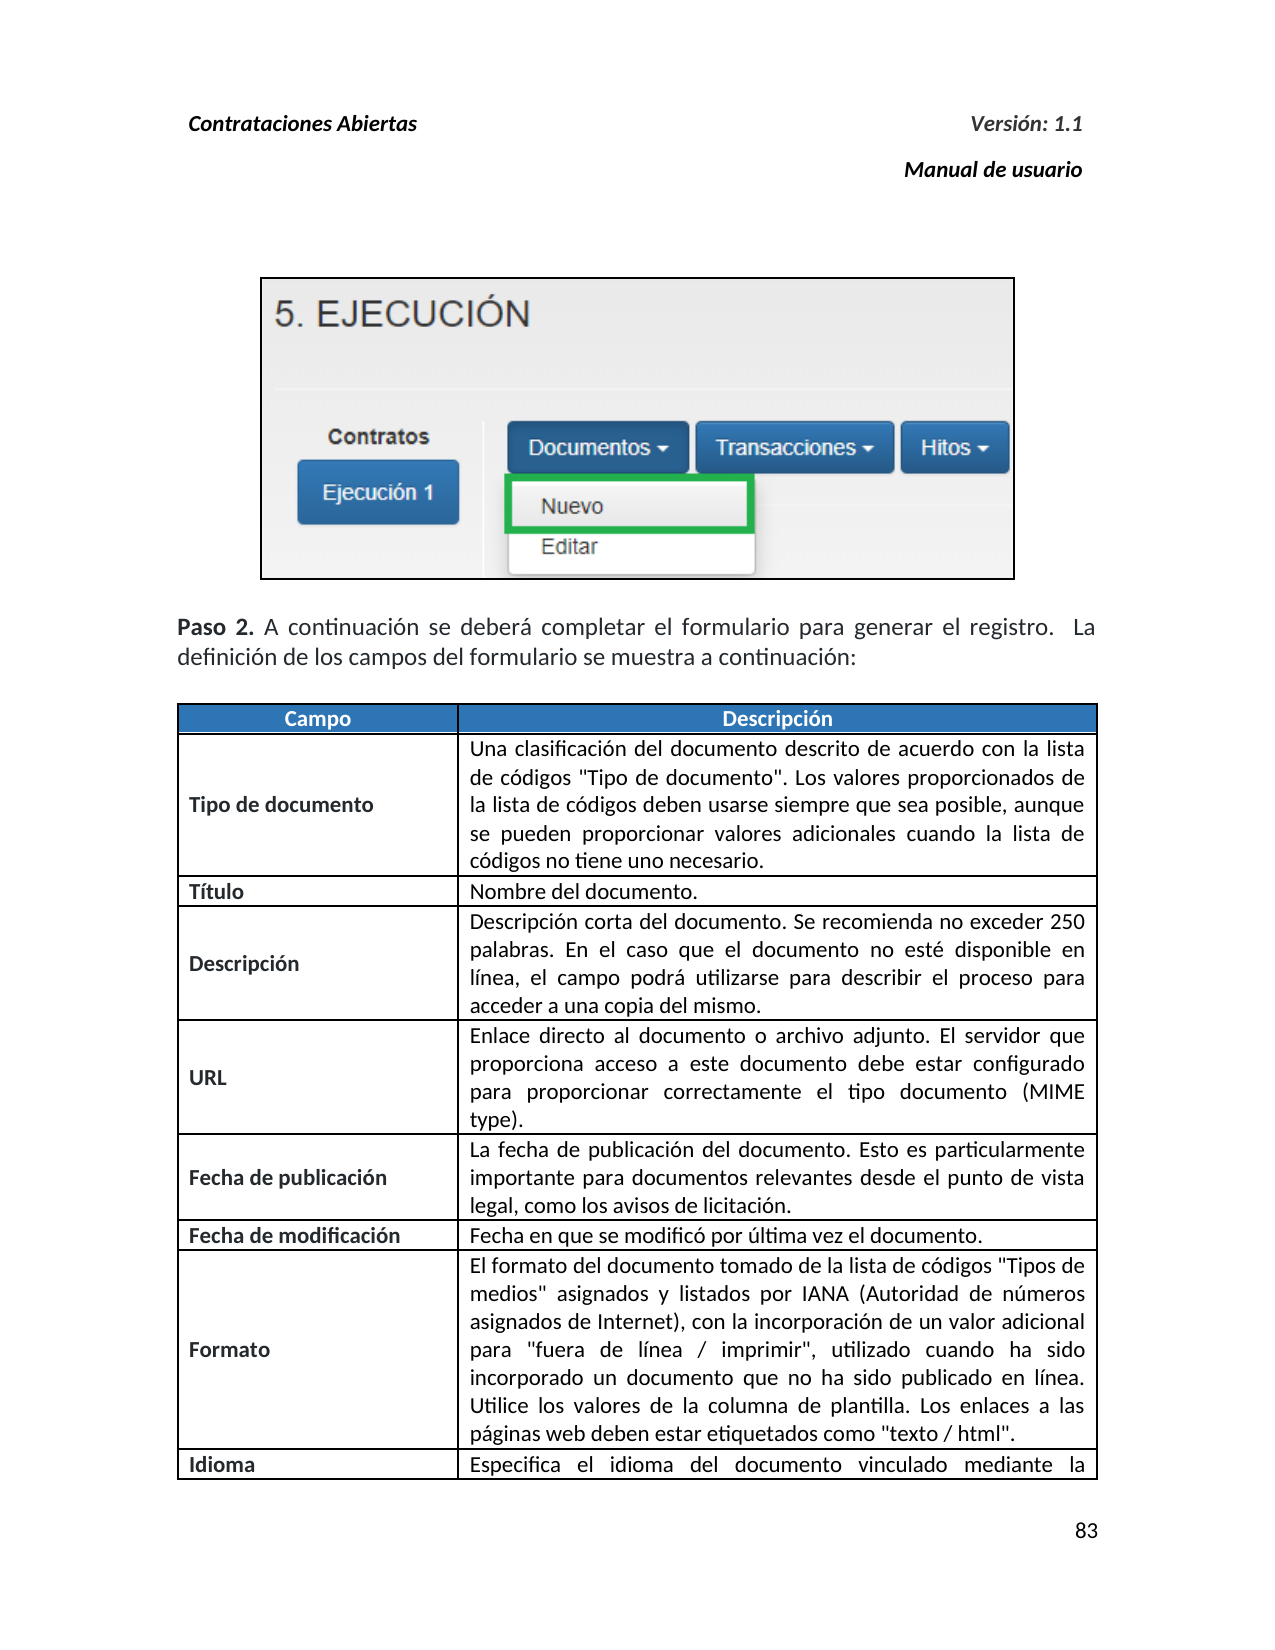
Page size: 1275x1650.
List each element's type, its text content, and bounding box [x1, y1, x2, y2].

table_cell El formato del documento tomado de la lista de códigos "Tipos de medios" asignados y listados por IANA (Autoridad de números asignados de Internet), con la incorporación de un valor adicional para "fuera de línea / imprimir", utilizado cuando ha sido incorporado un documento que no ha sido publicado en línea. Utilice los valores de la columna de plantilla. Los enlaces a las páginas web deben estar etiquetados como "texto / html". [459, 1251, 1096, 1448]
table_cell Fecha en que se modificó por última vez el documento. [459, 1221, 1096, 1249]
table_cell Una clasificación del documento descrito de acuerdo con la lista de códigos "Tipo de documento". Los valores proporcionados de la lista de códigos deben usarse siempre que sea posible, aunque se pueden proporcionar valores adicionales cuando la lista de códigos no tiene uno necesario. [459, 735, 1096, 875]
table_cell Descripción [179, 907, 457, 1019]
table_cell Fecha de modificación [179, 1221, 457, 1249]
table_cell Enlace directo al documento o archivo adjunto. El servidor que proporciona acceso a este documento debe estar configurado para proporcionar correctamente el tipo documento (MIME type). [459, 1021, 1096, 1133]
table_cell Idioma [179, 1450, 457, 1478]
table_cell URL [179, 1021, 457, 1133]
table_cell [459, 1450, 1096, 1478]
table_cell Formato [179, 1251, 457, 1448]
picture [262, 279, 1013, 578]
table_cell La fecha de publicación del documento. Esto es particularmente importante para documentos relevantes desde el punto de vista legal, como los avisos de licitación. [459, 1135, 1096, 1219]
table_cell Descripción corta del documento. Se recomienda no exceder 250 palabras. En el caso que el documento no esté disponible en línea, el campo podrá utilizarse para describir el proceso para acceder a una copia del mismo. [459, 907, 1096, 1019]
table_cell Tipo de documento [179, 735, 457, 875]
table_header Descripción [459, 705, 1096, 732]
table_header Campo [179, 705, 457, 732]
table_cell Nombre del documento. [459, 877, 1096, 905]
table_cell Fecha de publicación [179, 1135, 457, 1219]
text Paso 2. A continuación se deberá completar el formulario para generar el registro. La definición de los campos del formulario se muestra a continuación: [177, 611, 1098, 672]
table_cell Título [179, 877, 457, 905]
